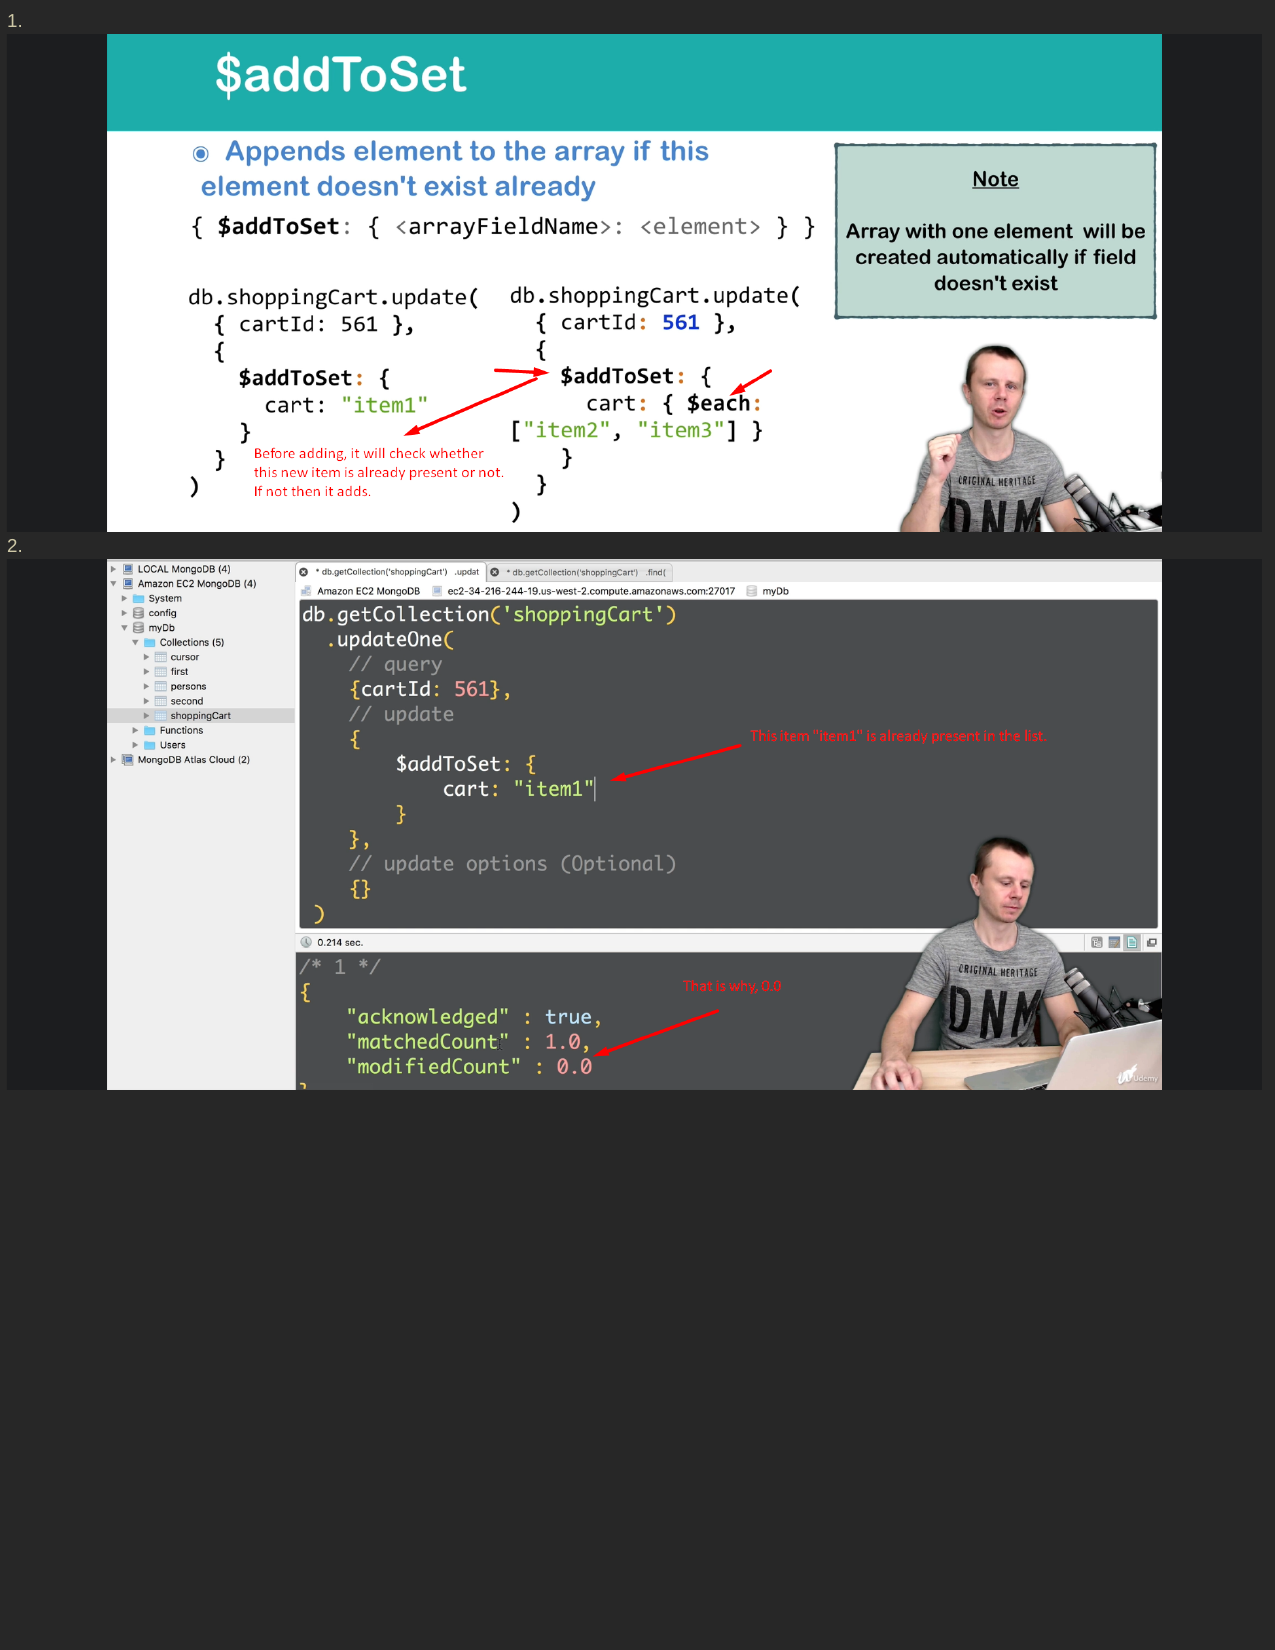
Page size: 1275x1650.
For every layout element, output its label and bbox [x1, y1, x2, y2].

picture [6, 34, 1262, 532]
picture [6, 559, 1262, 1090]
